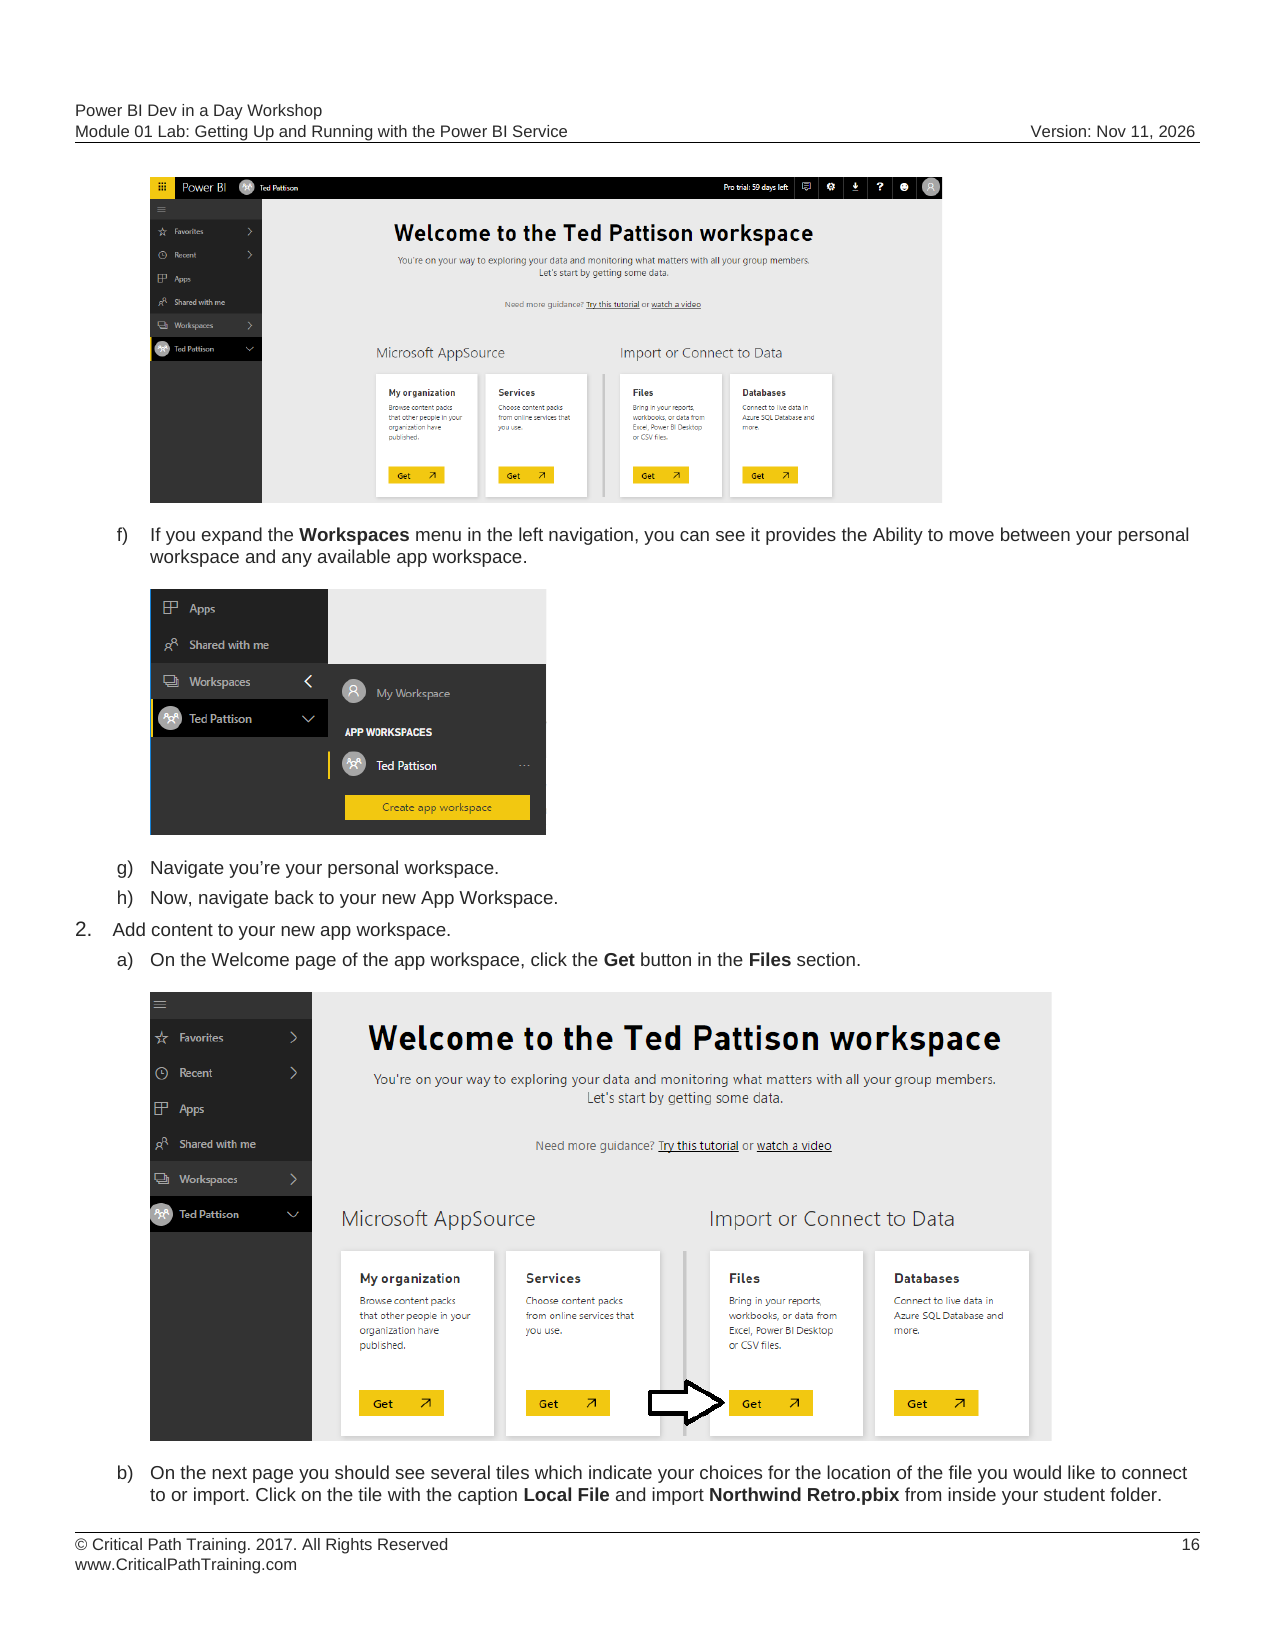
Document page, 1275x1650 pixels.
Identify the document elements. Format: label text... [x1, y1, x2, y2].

text On the Welcome page of the app workspace, click the Get button in the Files section. [117, 949, 1200, 970]
text Navigate you’re your personal workspace. [117, 857, 1200, 878]
picture [150, 177, 943, 503]
picture [150, 992, 1052, 1441]
text Now, navigate back to your new App Workspace. [117, 887, 1200, 908]
text Add content to your new app workspace. [75, 917, 1200, 941]
text If you expand the Workspaces menu in the left navigation, you can see it provides the Ability to move between your personal workspace and any available app workspace. [117, 524, 1200, 567]
text On the next page you should see several tiles which indicate your choices for the location of the file you would like to connect to or import. Click on the tile with the caption Local File and import Northwind Retro.pbix from inside your student folder. [117, 1462, 1200, 1505]
picture [150, 589, 547, 835]
